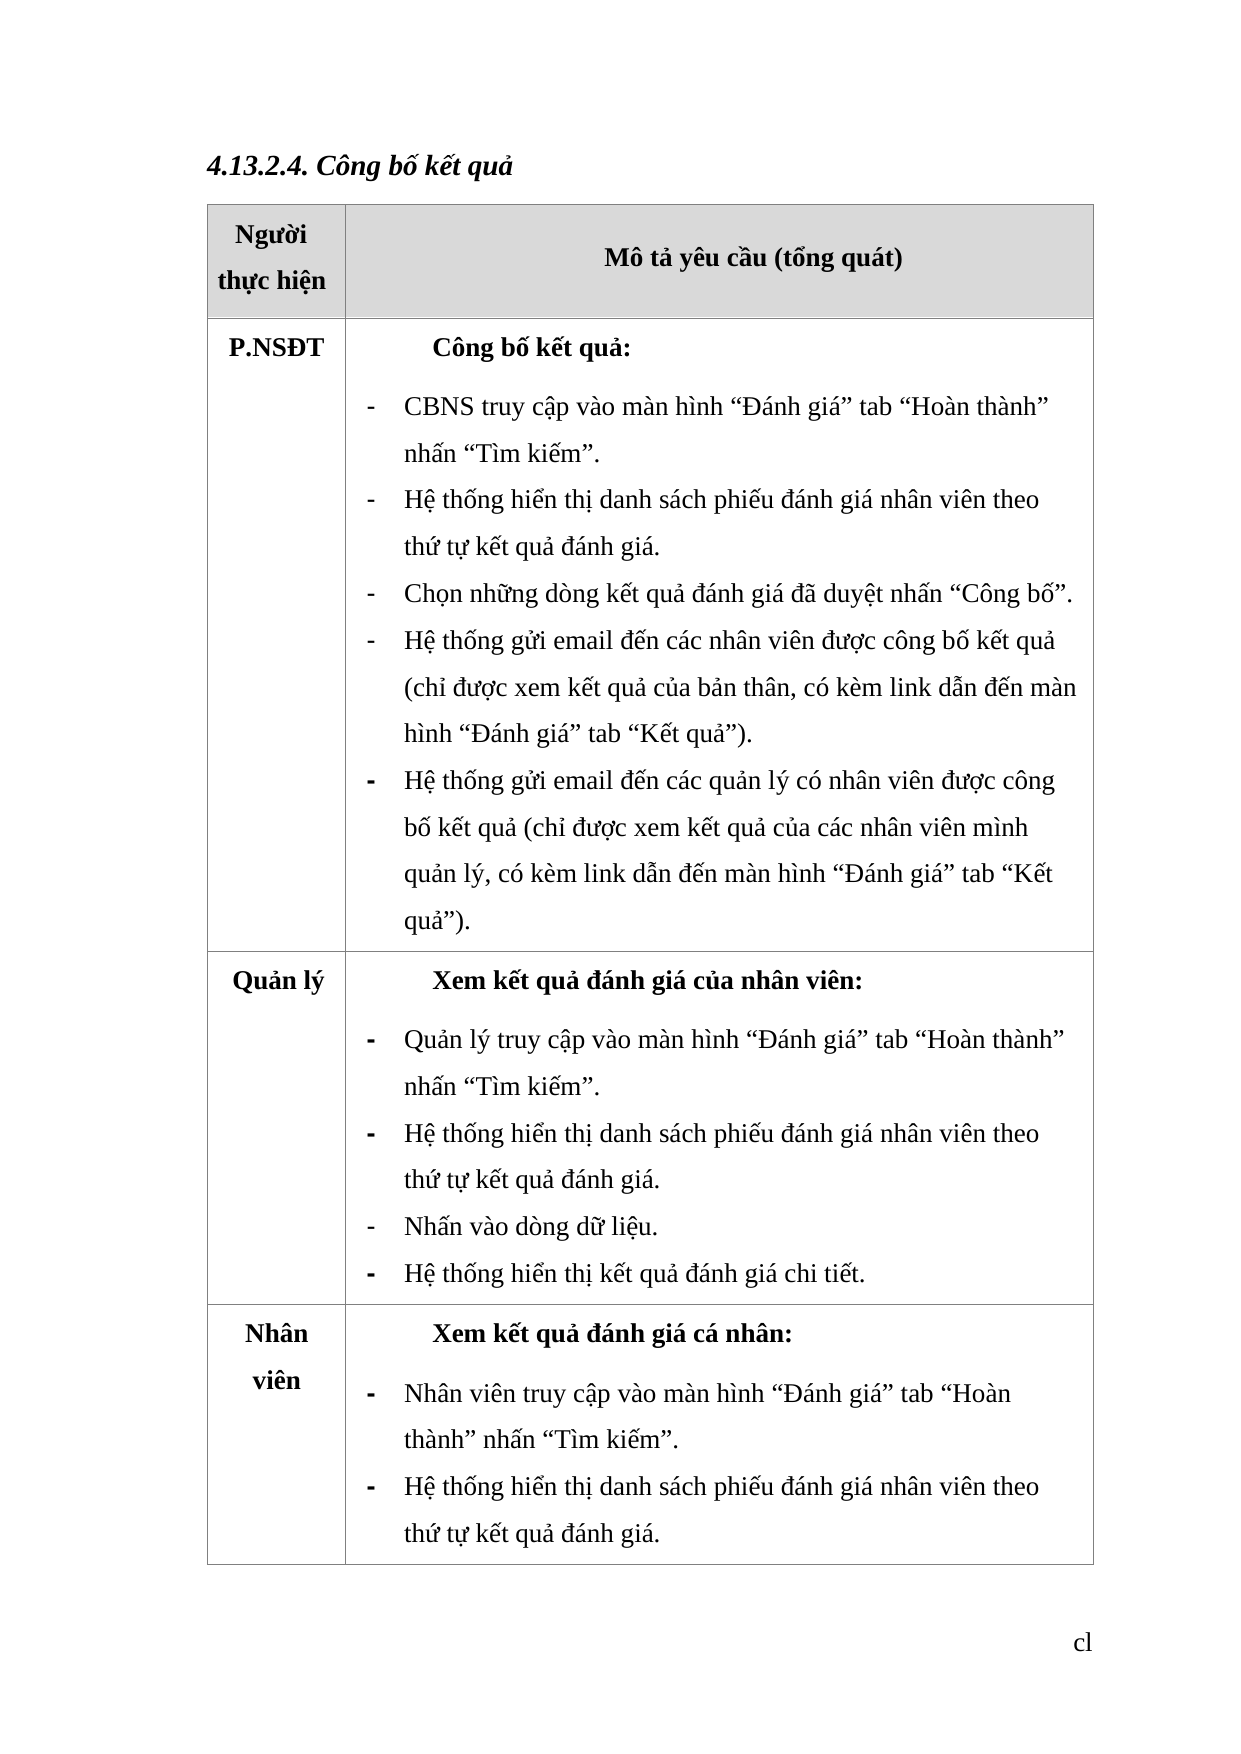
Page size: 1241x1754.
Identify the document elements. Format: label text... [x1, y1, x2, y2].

table_header Người thực hiện [208, 205, 345, 317]
subtitle 4.13.2.4. Công bố kết quả [207, 148, 1092, 181]
table_cell Công bố kết quả: CBNS truy cập vào màn hình “Đánh giá” tab “Hoàn thành” nhấn “Tìm kiếm”. Hệ thống hiển thị danh sách phiếu đánh giá nhân viên theo thứ tự kết quả đánh giá. Chọn những dòng kết quả đánh giá đã duyệt nhấn “Công bố”. Hệ thống gửi email đến các nhân viên được công bố kết quả (chỉ được xem kết quả của bản thân, có kèm link dẫn đến màn hình “Đánh giá” tab “Kết quả”). Hệ thống gửi email đến các quản lý có nhân viên được công bố kết quả (chỉ được xem kết quả của các nhân viên mình quản lý, có kèm link dẫn đến màn hình “Đánh giá” tab “Kết quả”). [346, 319, 1093, 951]
table_cell P.NSĐT [208, 319, 345, 951]
table_cell Quản lý [208, 952, 345, 1304]
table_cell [346, 1305, 1093, 1563]
table_header Mô tả yêu cầu (tổng quát) [346, 205, 1093, 317]
table_cell Nhân viên [208, 1305, 345, 1563]
table_cell Xem kết quả đánh giá của nhân viên: Quản lý truy cập vào màn hình “Đánh giá” tab “Hoàn thành” nhấn “Tìm kiếm”. Hệ thống hiển thị danh sách phiếu đánh giá nhân viên theo thứ tự kết quả đánh giá. Nhấn vào dòng dữ liệu. Hệ thống hiển thị kết quả đánh giá chi tiết. [346, 952, 1093, 1304]
